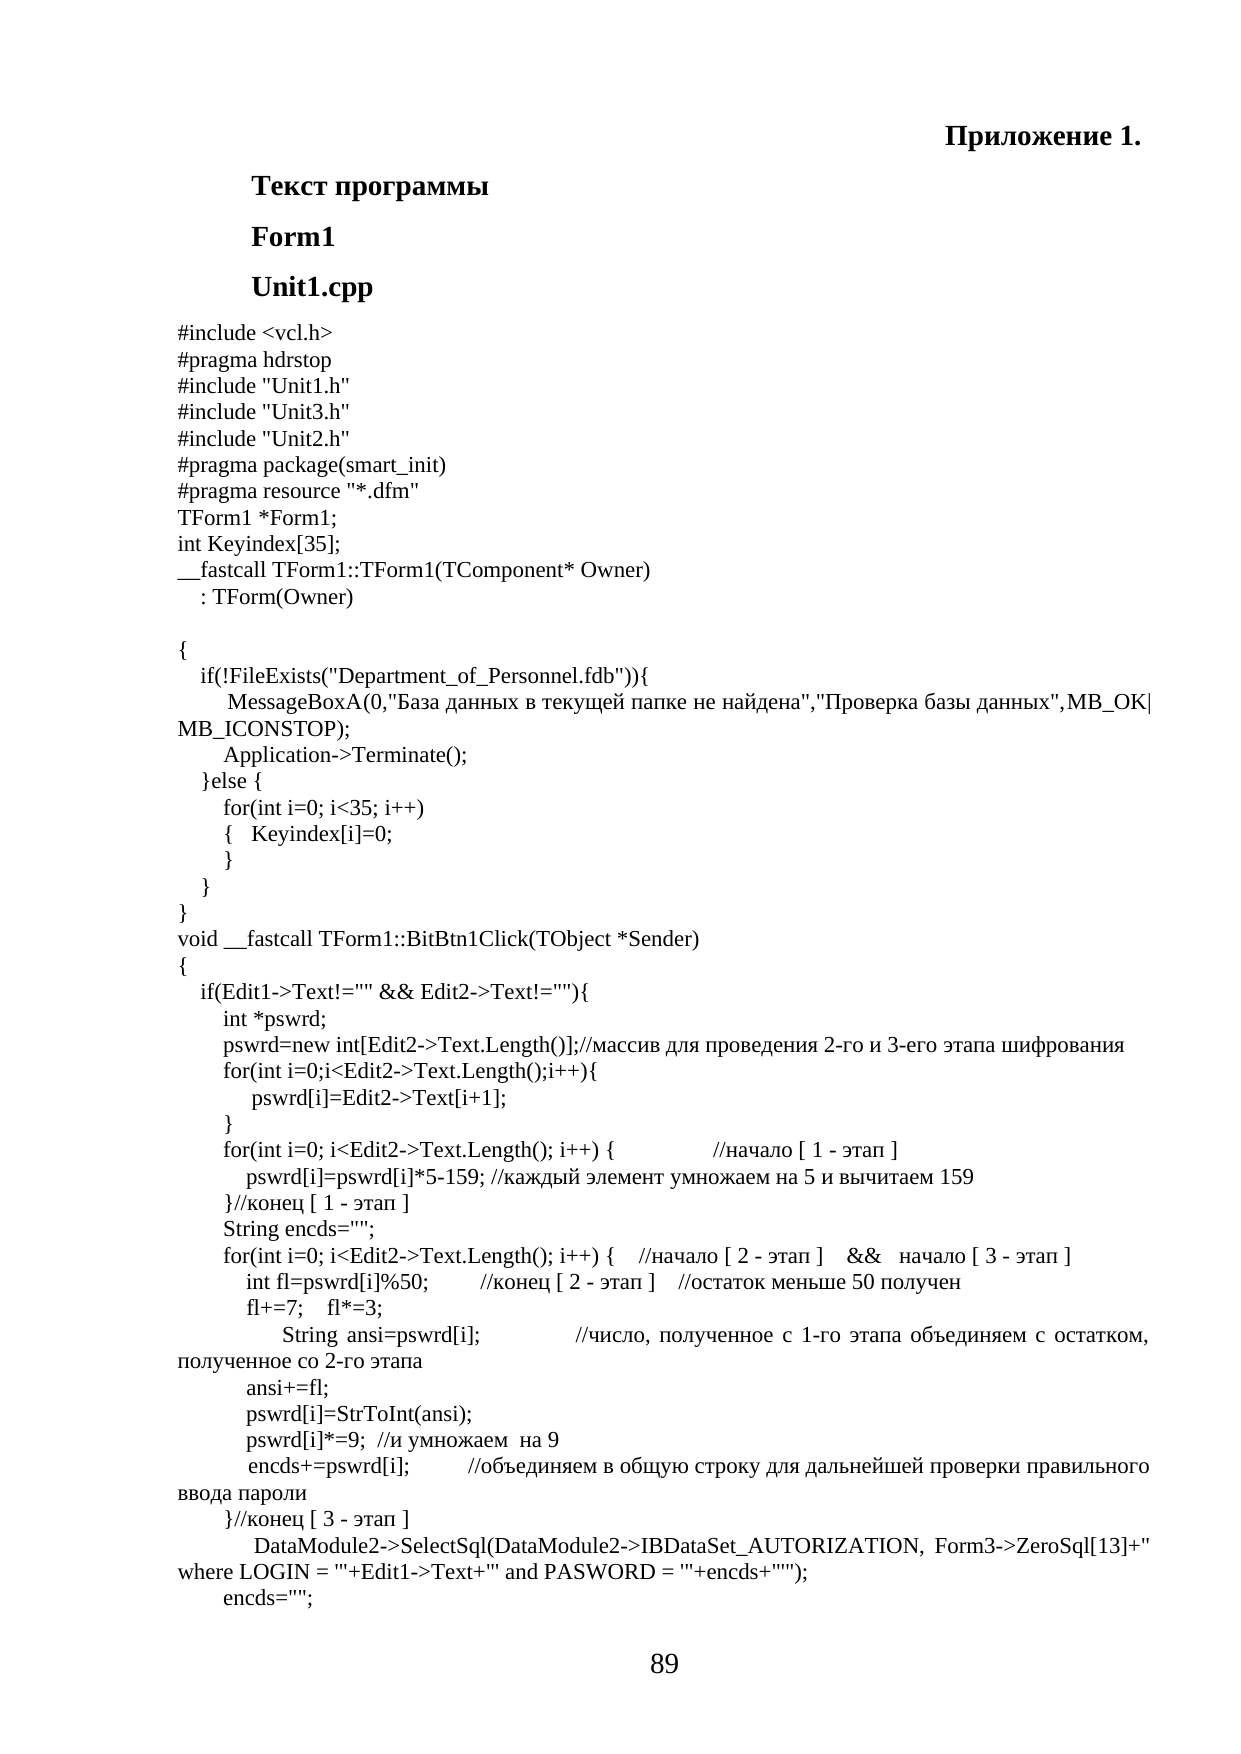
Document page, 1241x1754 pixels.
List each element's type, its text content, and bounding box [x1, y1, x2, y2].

text pswrd[i]=StrToInt(ansi); [177, 1400, 1152, 1426]
text } [177, 899, 1152, 926]
text #pragma package(smart_init) [177, 451, 1152, 477]
text encds+=pswrd[i]; //объединяем в общую строку для дальнейшей проверки правильного ввода пароли [177, 1453, 1152, 1505]
text { [177, 636, 1152, 662]
text int Keyindex[35]; [177, 530, 1152, 557]
text encds=""; [177, 1584, 1152, 1611]
text for(int i=0; i<35; i++) [177, 794, 1152, 820]
text }//конец [ 1 - этап ] [177, 1189, 1152, 1215]
text Приложение 1. [177, 118, 1152, 152]
text { [177, 952, 1152, 978]
text void __fastcall TForm1::BitBtn1Click(TObject *Sender) [177, 926, 1152, 952]
text { Keyindex[i]=0; [177, 820, 1152, 846]
text for(int i=0; i<Edit2->Text.Length(); i++) { //начало [ 1 - этап ] [177, 1136, 1152, 1163]
text if(!FileExists("Department_of_Personnel.fdb")){ [177, 662, 1152, 688]
text }//конец [ 3 - этап ] [177, 1505, 1152, 1532]
text __fastcall TForm1::TForm1(TComponent* Owner) [177, 557, 1152, 583]
text #pragma hdrstop [177, 346, 1152, 372]
text Unit1.cpp [177, 269, 1152, 303]
text fl+=7; fl*=3; [177, 1294, 1152, 1321]
text DataModule2->SelectSql(DataModule2->IBDataSet_AUTORIZATION, Form3->ZeroSql[13]+" where LOGIN = '"+Edit1->Text+"' and PASWORD = '"+encds+"'"); [177, 1532, 1152, 1584]
text #include <vcl.h> [177, 319, 1152, 346]
text String ansi=pswrd[i]; //число, полученное с 1-го этапа объединяем с остатком, полученное со 2-го этапа [177, 1321, 1152, 1373]
text Application->Terminate(); [177, 741, 1152, 767]
text #include "Unit3.h" [177, 398, 1152, 425]
text #include "Unit2.h" [177, 425, 1152, 451]
text } [177, 873, 1152, 899]
text ansi+=fl; [177, 1373, 1152, 1400]
text String encds=""; [177, 1215, 1152, 1242]
text #pragma resource "*.dfm" [177, 477, 1152, 504]
text TForm1 *Form1; [177, 504, 1152, 530]
text int fl=pswrd[i]%50; //конец [ 2 - этап ] //остаток меньше 50 получен [177, 1268, 1152, 1294]
text for(int i=0; i<Edit2->Text.Length(); i++) { //начало [ 2 - этап ] && начало [ 3 - этап ] [177, 1242, 1152, 1268]
text if(Edit1->Text!="" && Edit2->Text!=""){ [177, 978, 1152, 1004]
text } [177, 846, 1152, 873]
text int *pswrd; [177, 1004, 1152, 1031]
text pswrd[i]=pswrd[i]*5-159; //каждый элемент умножаем на 5 и вычитаем 159 [177, 1163, 1152, 1189]
text }else { [177, 767, 1152, 794]
text MessageBoxA(0,"База данных в текущей папке не найдена","Проверка базы данных",MB_OK|MB_ICONSTOP); [177, 688, 1152, 741]
text } [177, 1110, 1152, 1136]
text pswrd[i]=Edit2->Text[i+1]; [177, 1084, 1152, 1110]
text for(int i=0;i<Edit2->Text.Length();i++){ [177, 1057, 1152, 1084]
text pswrd[i]*=9; //и умножаем на 9 [177, 1426, 1152, 1453]
text pswrd=new int[Edit2->Text.Length()];//массив для проведения 2-го и 3-его этапа шифрования [177, 1031, 1152, 1057]
text : TForm(Owner) [177, 583, 1152, 609]
text Текст программы [177, 168, 1152, 202]
text Form1 [177, 219, 1152, 252]
text #include "Unit1.h" [177, 372, 1152, 398]
